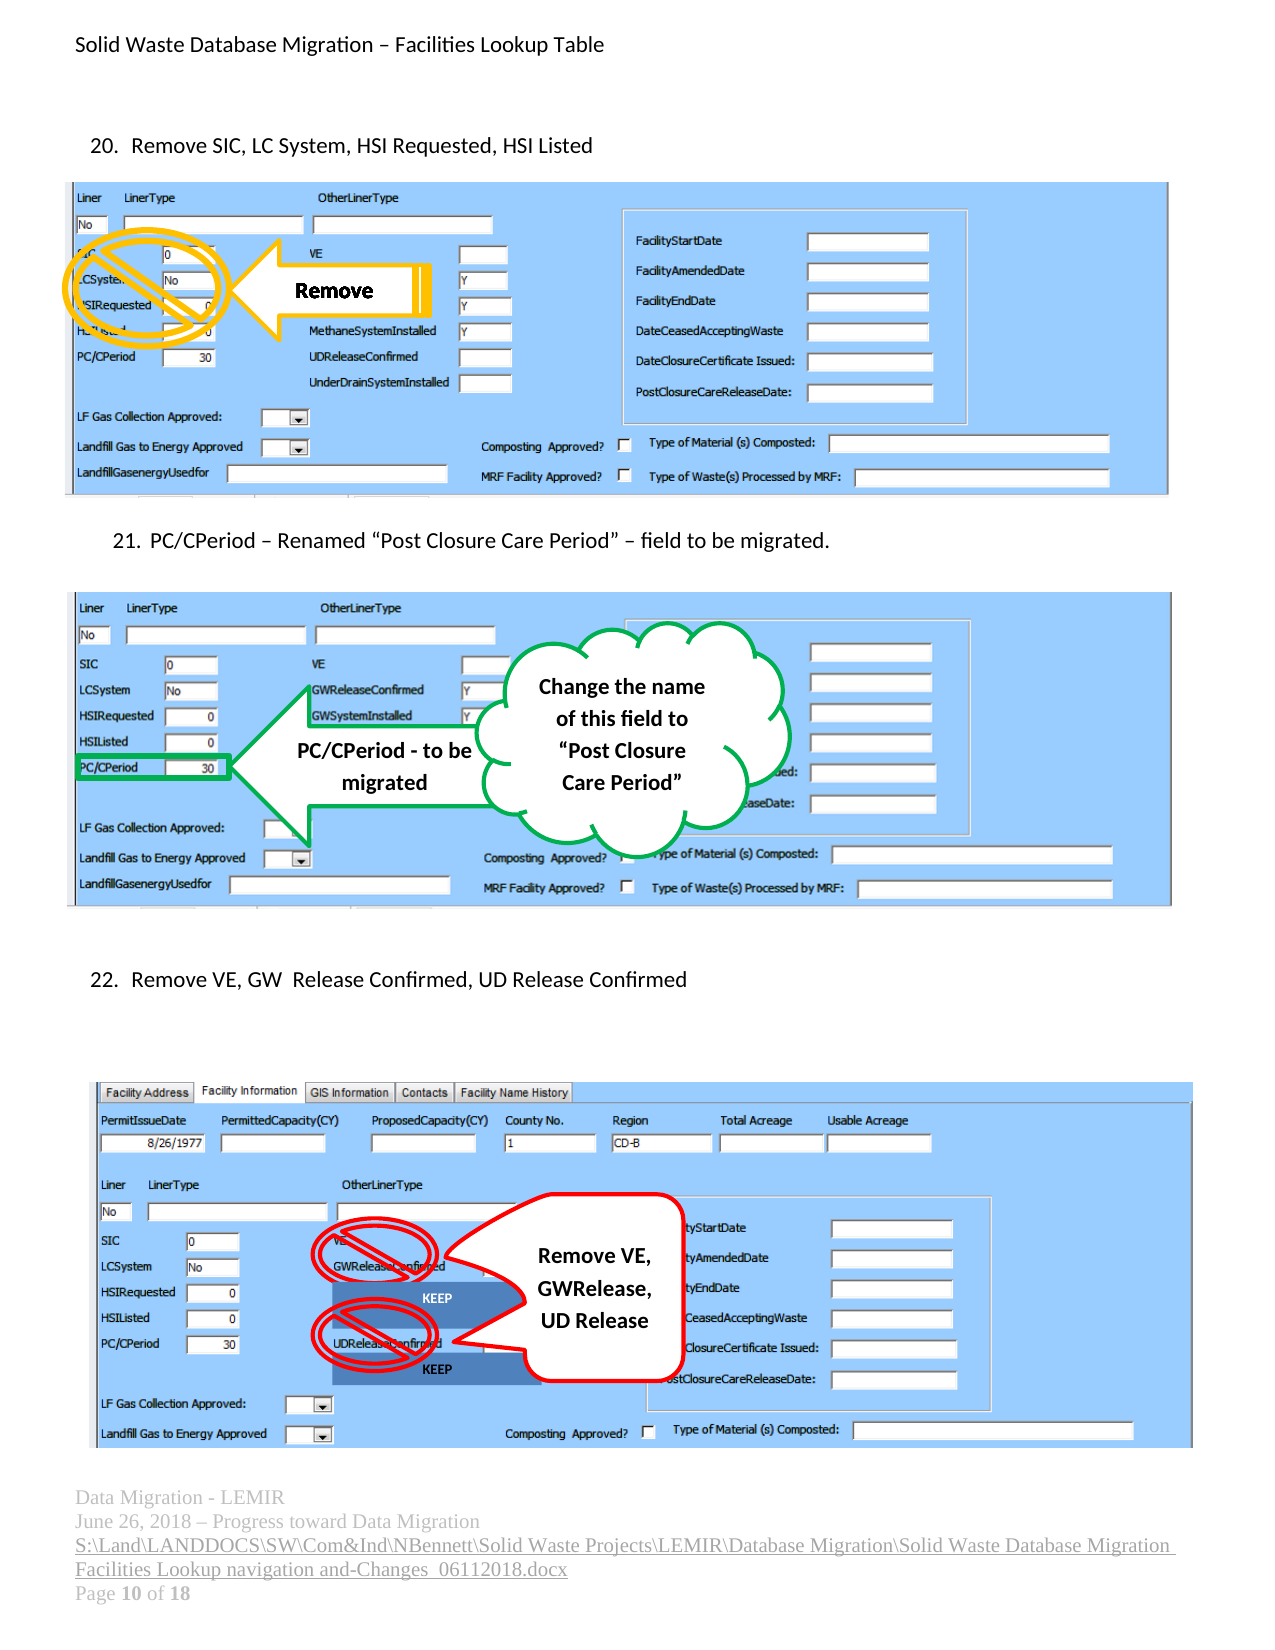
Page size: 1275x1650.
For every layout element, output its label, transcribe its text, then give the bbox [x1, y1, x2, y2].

picture [67, 592, 1172, 909]
list Remove VE, GW Release Confirmed, UD Release Confirmed [90, 965, 1200, 993]
picture [64, 182, 1169, 498]
list Remove SIC, LC System, HSI Requested, HSI Listed [90, 131, 1200, 159]
list PC/CPeriod – Renamed “Post Closure Care Period” – field to be migrated. [112, 526, 1200, 554]
picture [89, 1082, 1193, 1448]
picture [69, 234, 225, 343]
